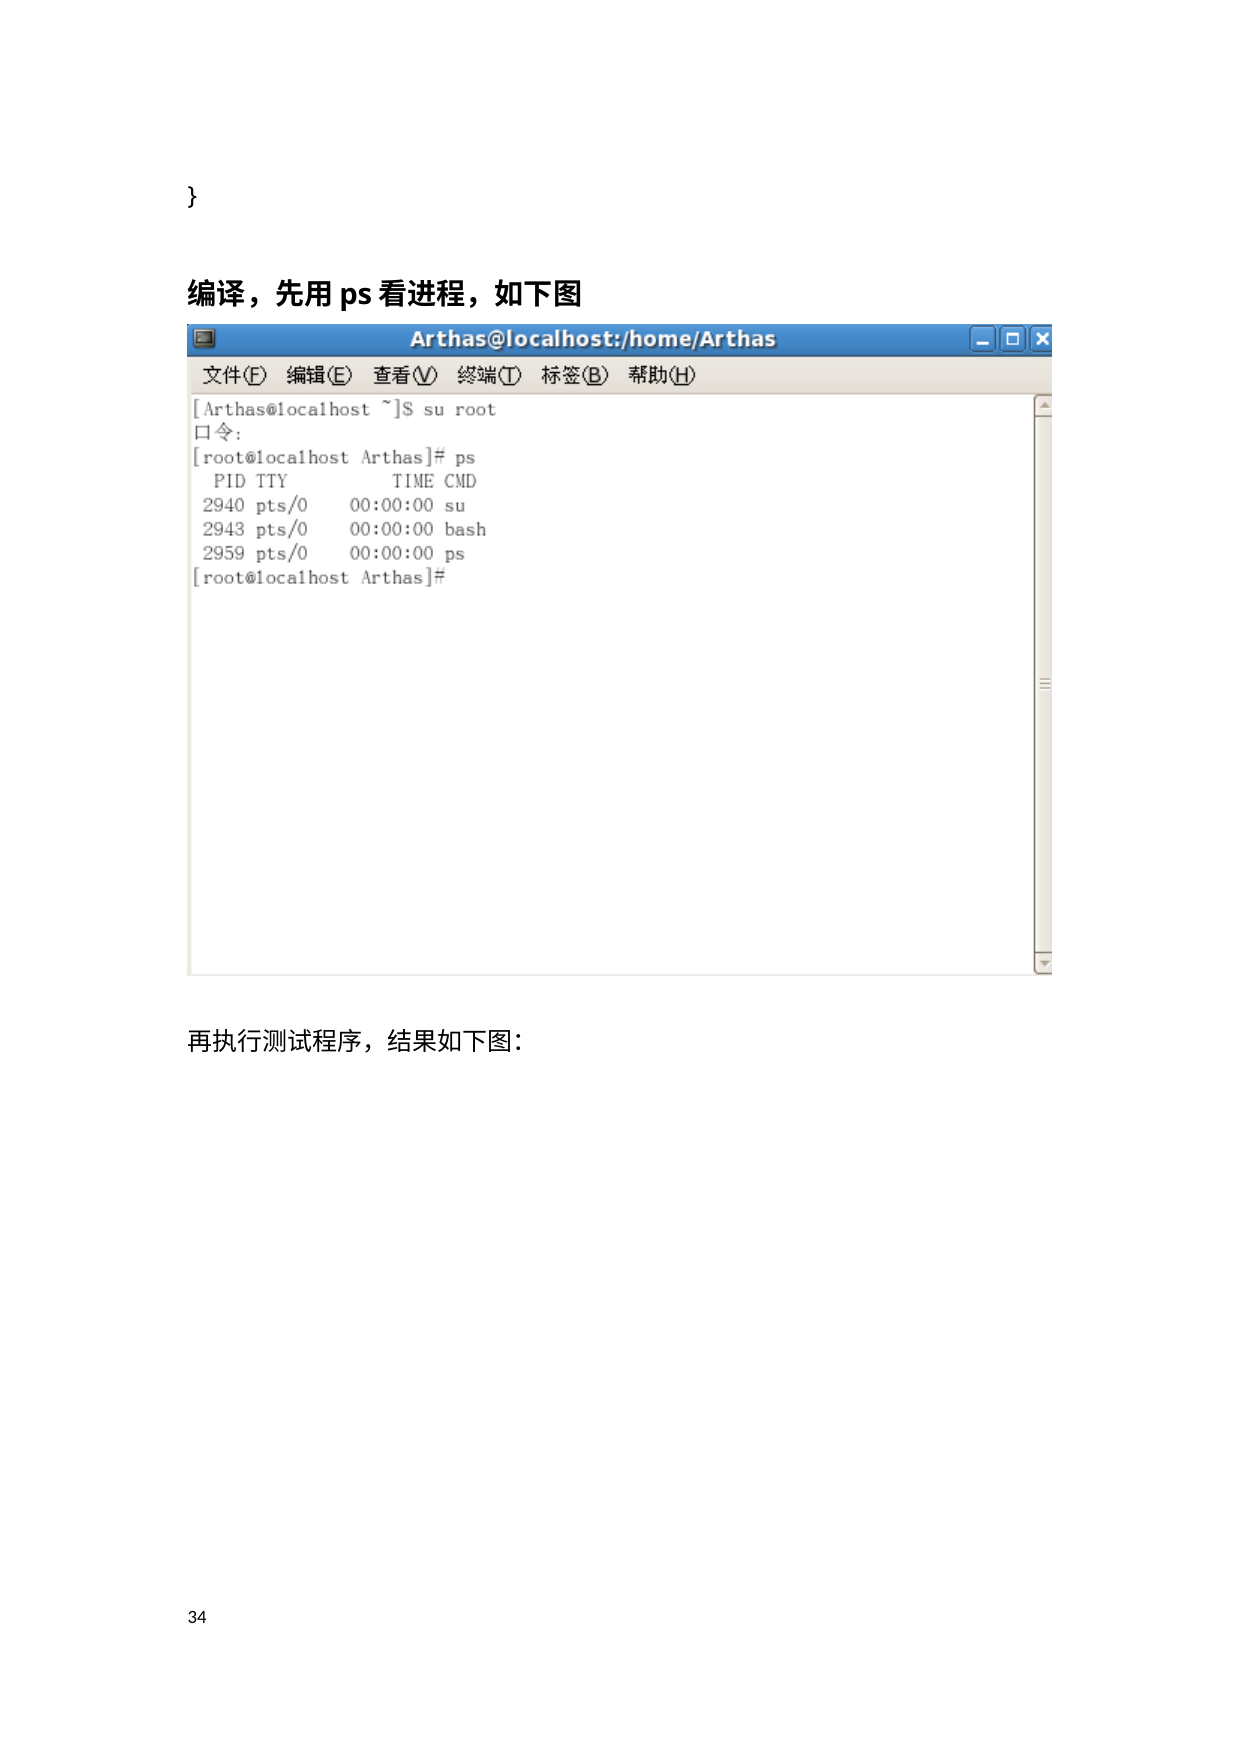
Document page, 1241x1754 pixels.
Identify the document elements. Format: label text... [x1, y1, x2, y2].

picture [187, 324, 1052, 976]
text } [187, 162, 1053, 227]
text 编译，先用ps看进程，如下图 [187, 259, 1053, 324]
text 再执行测试程序，结果如下图： [187, 1007, 1053, 1072]
